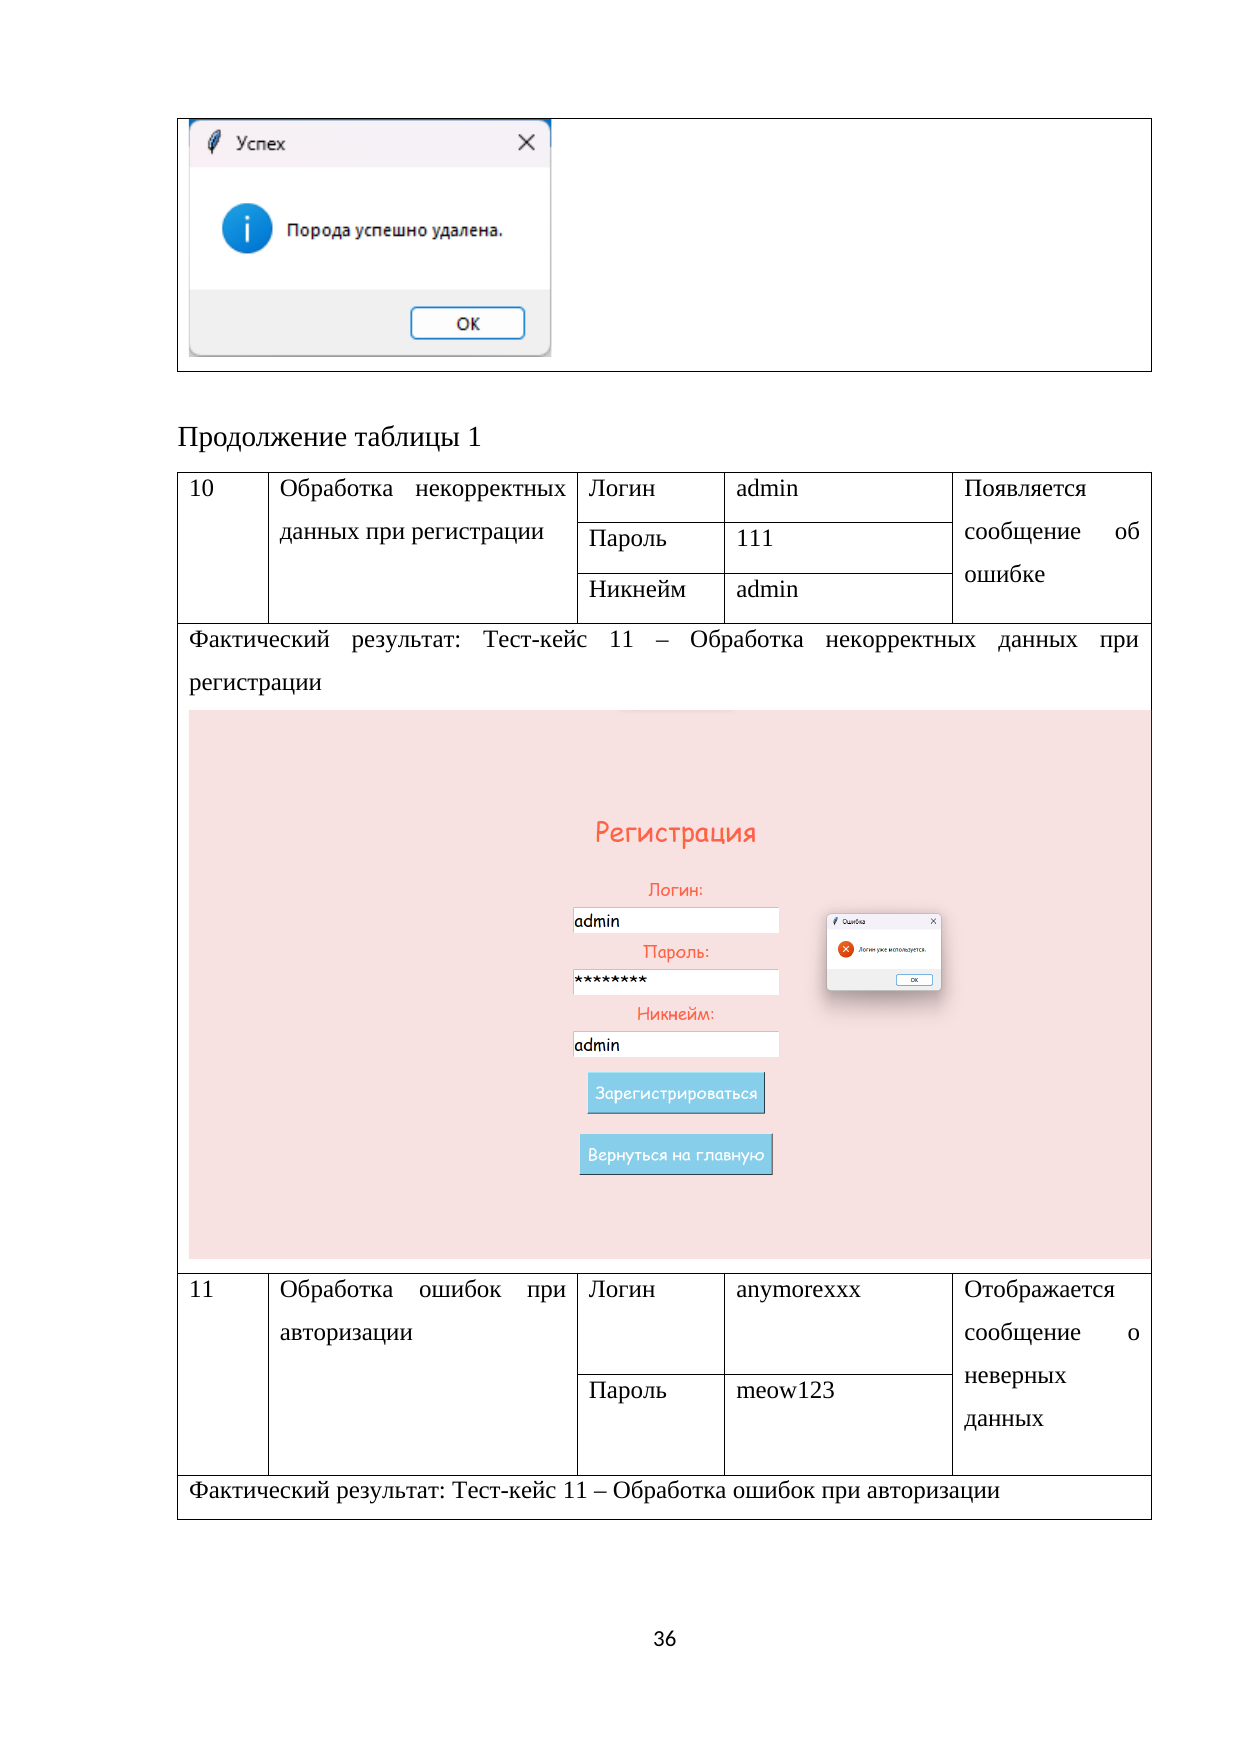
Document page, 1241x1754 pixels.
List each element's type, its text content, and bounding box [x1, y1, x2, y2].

table_header 10 [178, 473, 268, 623]
picture [188, 710, 1152, 1259]
table_cell 11 [178, 1274, 268, 1474]
table_cell anymorexxx [725, 1274, 952, 1374]
table_header admin [725, 473, 952, 522]
table_header Появляется сообщение об ошибке [953, 473, 1151, 623]
table_cell Никнейм [578, 574, 724, 623]
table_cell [178, 1476, 1151, 1518]
table_cell Пароль [578, 1375, 724, 1474]
table_cell Фактический результат: Тест-кейс 11 – Обработка некорректных данных при регистрации [178, 624, 1151, 1273]
table_cell 111 [725, 523, 952, 573]
table_cell Отображается сообщение о неверных данных [953, 1274, 1151, 1474]
table_cell admin [725, 574, 952, 623]
table_cell Пароль [578, 523, 724, 573]
text Продолжение таблицы 1 [177, 419, 1152, 452]
table_cell Обработка ошибок при авторизации [269, 1274, 577, 1474]
table_header Обработка некорректных данных при регистрации [269, 473, 577, 623]
picture [188, 119, 552, 357]
table_cell meow123 [725, 1375, 952, 1474]
table_header Логин [578, 473, 724, 522]
table_cell Логин [578, 1274, 724, 1374]
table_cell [178, 119, 1151, 371]
